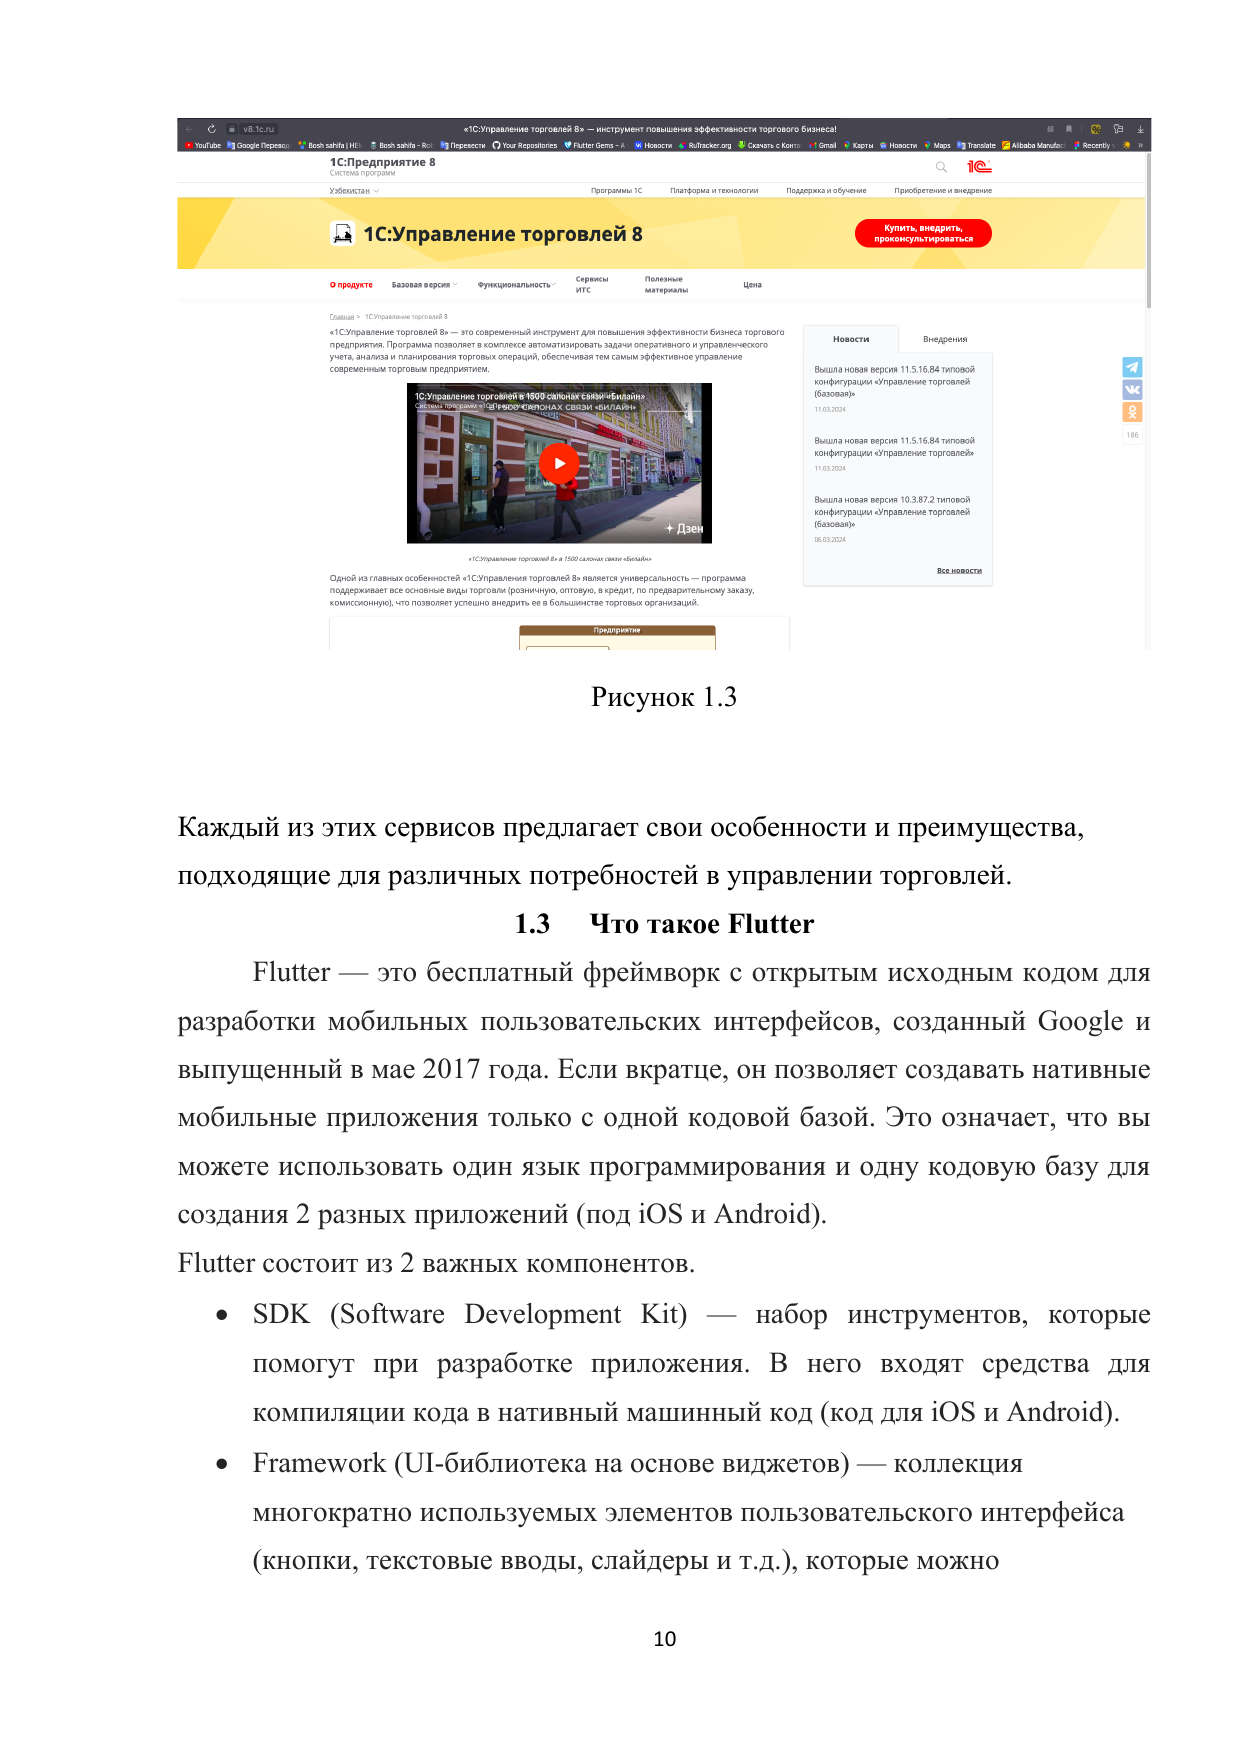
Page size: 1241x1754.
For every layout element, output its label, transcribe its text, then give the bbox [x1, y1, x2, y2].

text Flutter состоит из 2 важных компонентов. [177, 1246, 1152, 1278]
subtitle Что такое Flutter [177, 907, 1152, 939]
text Рисунок 1.3 [177, 680, 1152, 712]
picture [177, 118, 1152, 650]
text Flutter — это бесплатный фреймворк с открытым исходным кодом для разработки мобильных пользовательских интерфейсов, созданный Google и выпущенный в мае 2017 года. Если вкратце, он позволяет создавать нативные мобильные приложения только с одной кодовой базой. Это означает, что вы можете использовать один язык программирования и одну кодовую базу для создания 2 разных приложений (под iOS и Android). [177, 956, 1152, 1230]
list SDK (Software Development Kit) — набор инструментов, которые помогут при разработке приложения. В него входят средства для компиляции кода в нативный машинный код (код для iOS и Android). [215, 1294, 1152, 1427]
text Каждый из этих сервисов предлагает свои особенности и преимущества, подходящие для различных потребностей в управлении торговлей. [177, 810, 1152, 891]
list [215, 1443, 1152, 1576]
